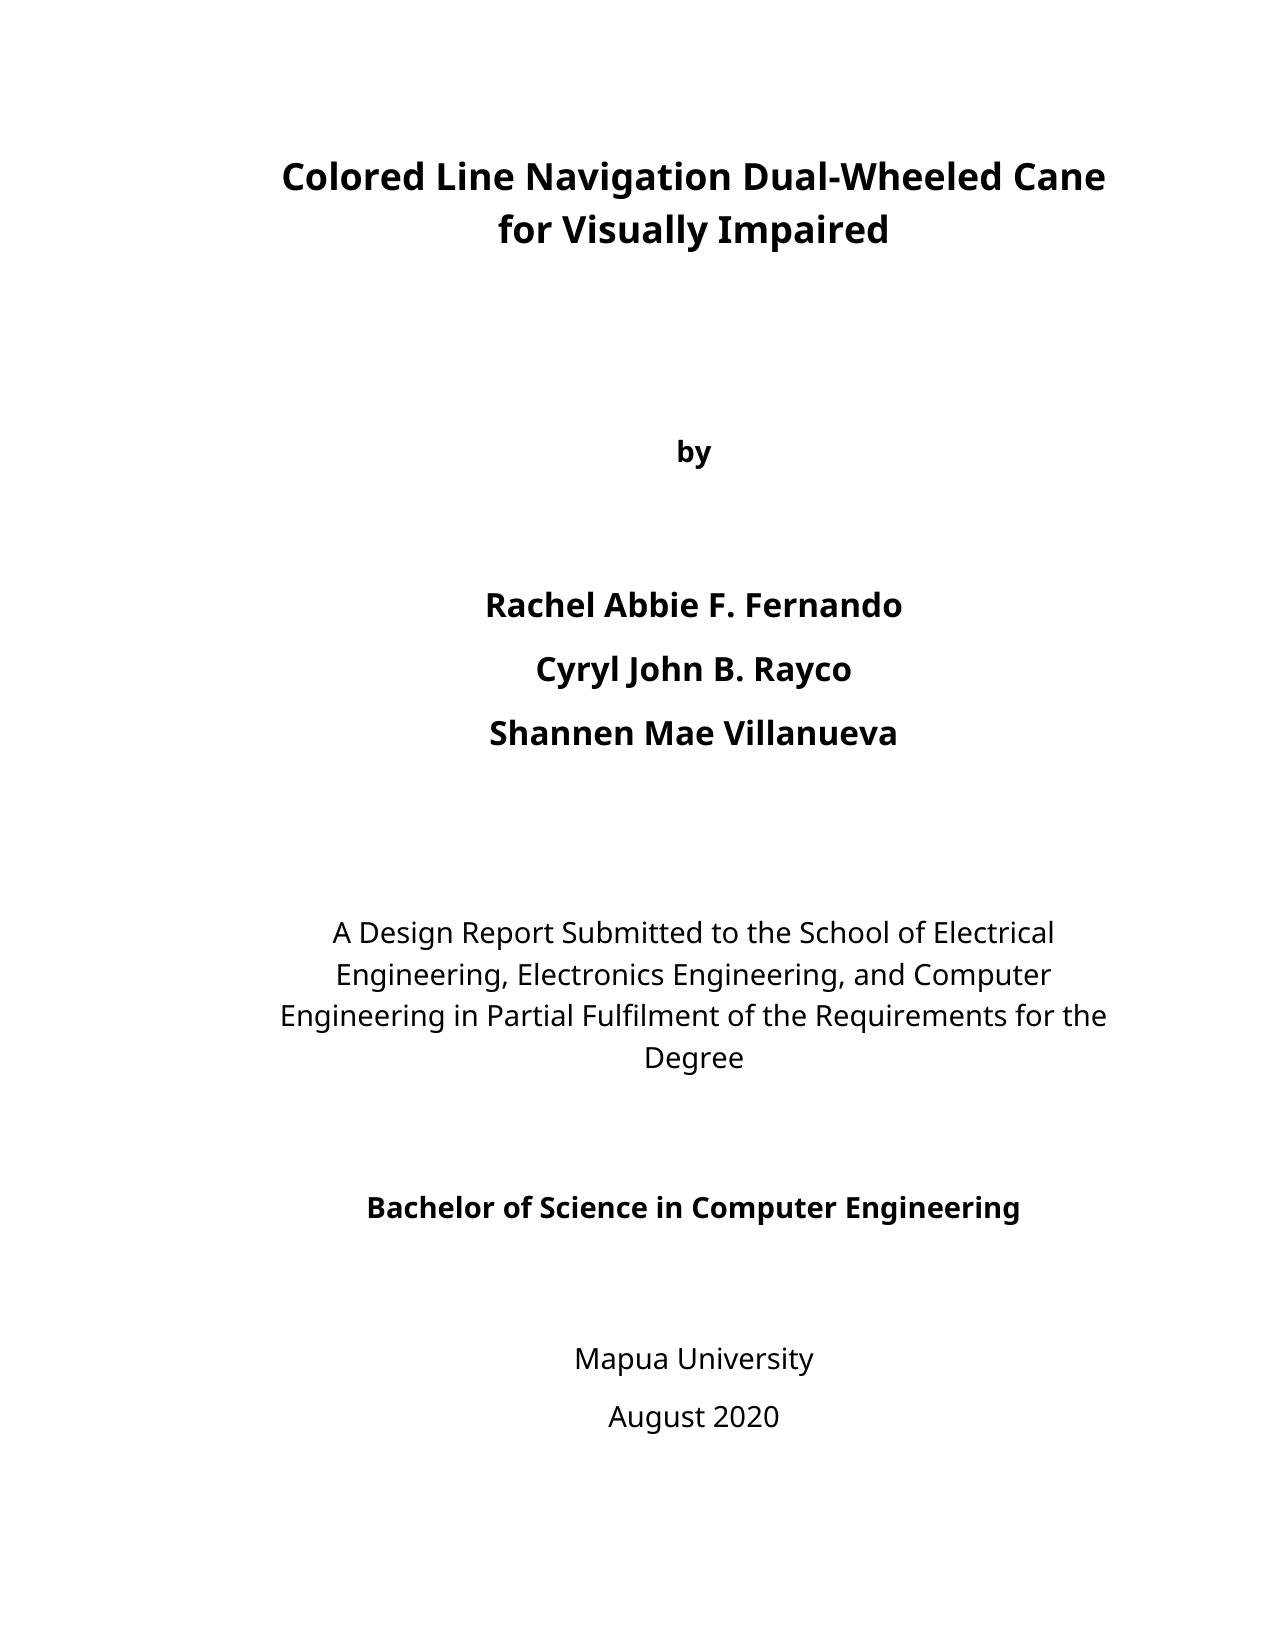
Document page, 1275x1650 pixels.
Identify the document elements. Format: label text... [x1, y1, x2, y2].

text Colored Line Navigation Dual-Wheeled Cane for Visually Impaired [262, 150, 1125, 254]
text Bachelor of Science in Computer Engineering [262, 1188, 1125, 1227]
text Mapua University [262, 1338, 1125, 1378]
text Shannen Mae Villanueva [262, 710, 1125, 755]
text by [262, 431, 1125, 471]
text Cyryl John B. Rayco [262, 646, 1125, 691]
text August 2020 [262, 1396, 1125, 1466]
text Rachel Abbie F. Fernando [262, 581, 1125, 627]
text A Design Report Submitted to the School of Electrical Engineering, Electronics Engineering, and Computer Engineering in Partial Fulfilment of the Requirements for the Degree [262, 912, 1125, 1077]
